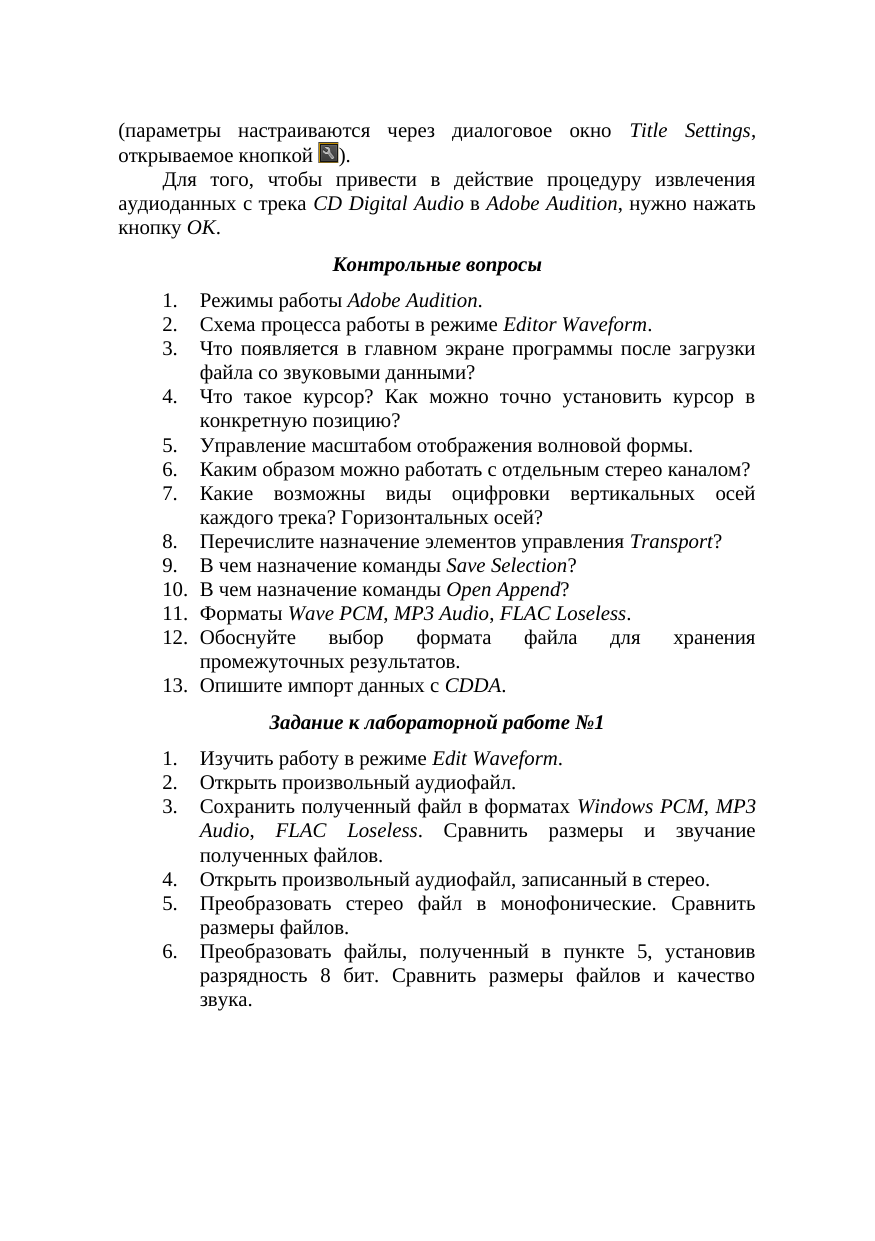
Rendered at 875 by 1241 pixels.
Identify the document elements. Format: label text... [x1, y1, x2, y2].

list Обоснуйте выбор формата файла для хранения промежуточных результатов. [162, 625, 756, 673]
list Схема процесса работы в режиме Editor Waveform. [162, 312, 756, 336]
list Перечислите назначение элементов управления Transport? [162, 529, 756, 553]
list Какие возможны виды оцифровки вертикальных осей каждого трека? Горизонтальных осей? [162, 481, 756, 529]
list Режимы работы Adobe Audition. [162, 288, 756, 312]
list Опишите импорт данных с CDDA. [162, 673, 756, 697]
list Каким образом можно работать с отдельным стерео каналом? [162, 457, 756, 481]
list Преобразовать файлы, полученный в пункте 5, установив разрядность 8 бит. Сравнить размеры файлов и качество звука. [162, 939, 756, 1011]
text Для того, чтобы привести в действие процедуру извлечения аудиоданных с трека CD Digital Audio в Adobe Audition, нужно нажать кнопку ОК. [118, 167, 756, 239]
list Изучить работу в режиме Edit Waveform. [162, 746, 756, 770]
list Форматы Wave PCM, MP3 Audio, FLAC Loseless. [162, 601, 756, 625]
list Открыть произвольный аудиофайл, записанный в стерео. [162, 867, 756, 891]
picture [318, 142, 339, 163]
subtitle Контрольные вопросы [118, 252, 756, 276]
list Что появляется в главном экране программы после загрузки файла со звуковыми данными? [162, 336, 756, 384]
list Преобразовать стерео файл в монофонические. Сравнить размеры файлов. [162, 891, 756, 939]
subtitle Задание к лабораторной работе №1 [118, 710, 756, 734]
list Что такое курсор? Как можно точно установить курсор в конкретную позицию? [162, 384, 756, 432]
list В чем назначение команды Open Append? [162, 577, 756, 601]
list Сохранить полученный файл в форматах Windows PCM, MP3 Audio, FLAC Loseless. Сравнить размеры и звучание полученных файлов. [162, 794, 756, 867]
list Открыть произвольный аудиофайл. [162, 770, 756, 794]
list В чем назначение команды Save Selection? [162, 553, 756, 577]
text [118, 118, 756, 167]
list Управление масштабом отображения волновой формы. [162, 432, 756, 457]
